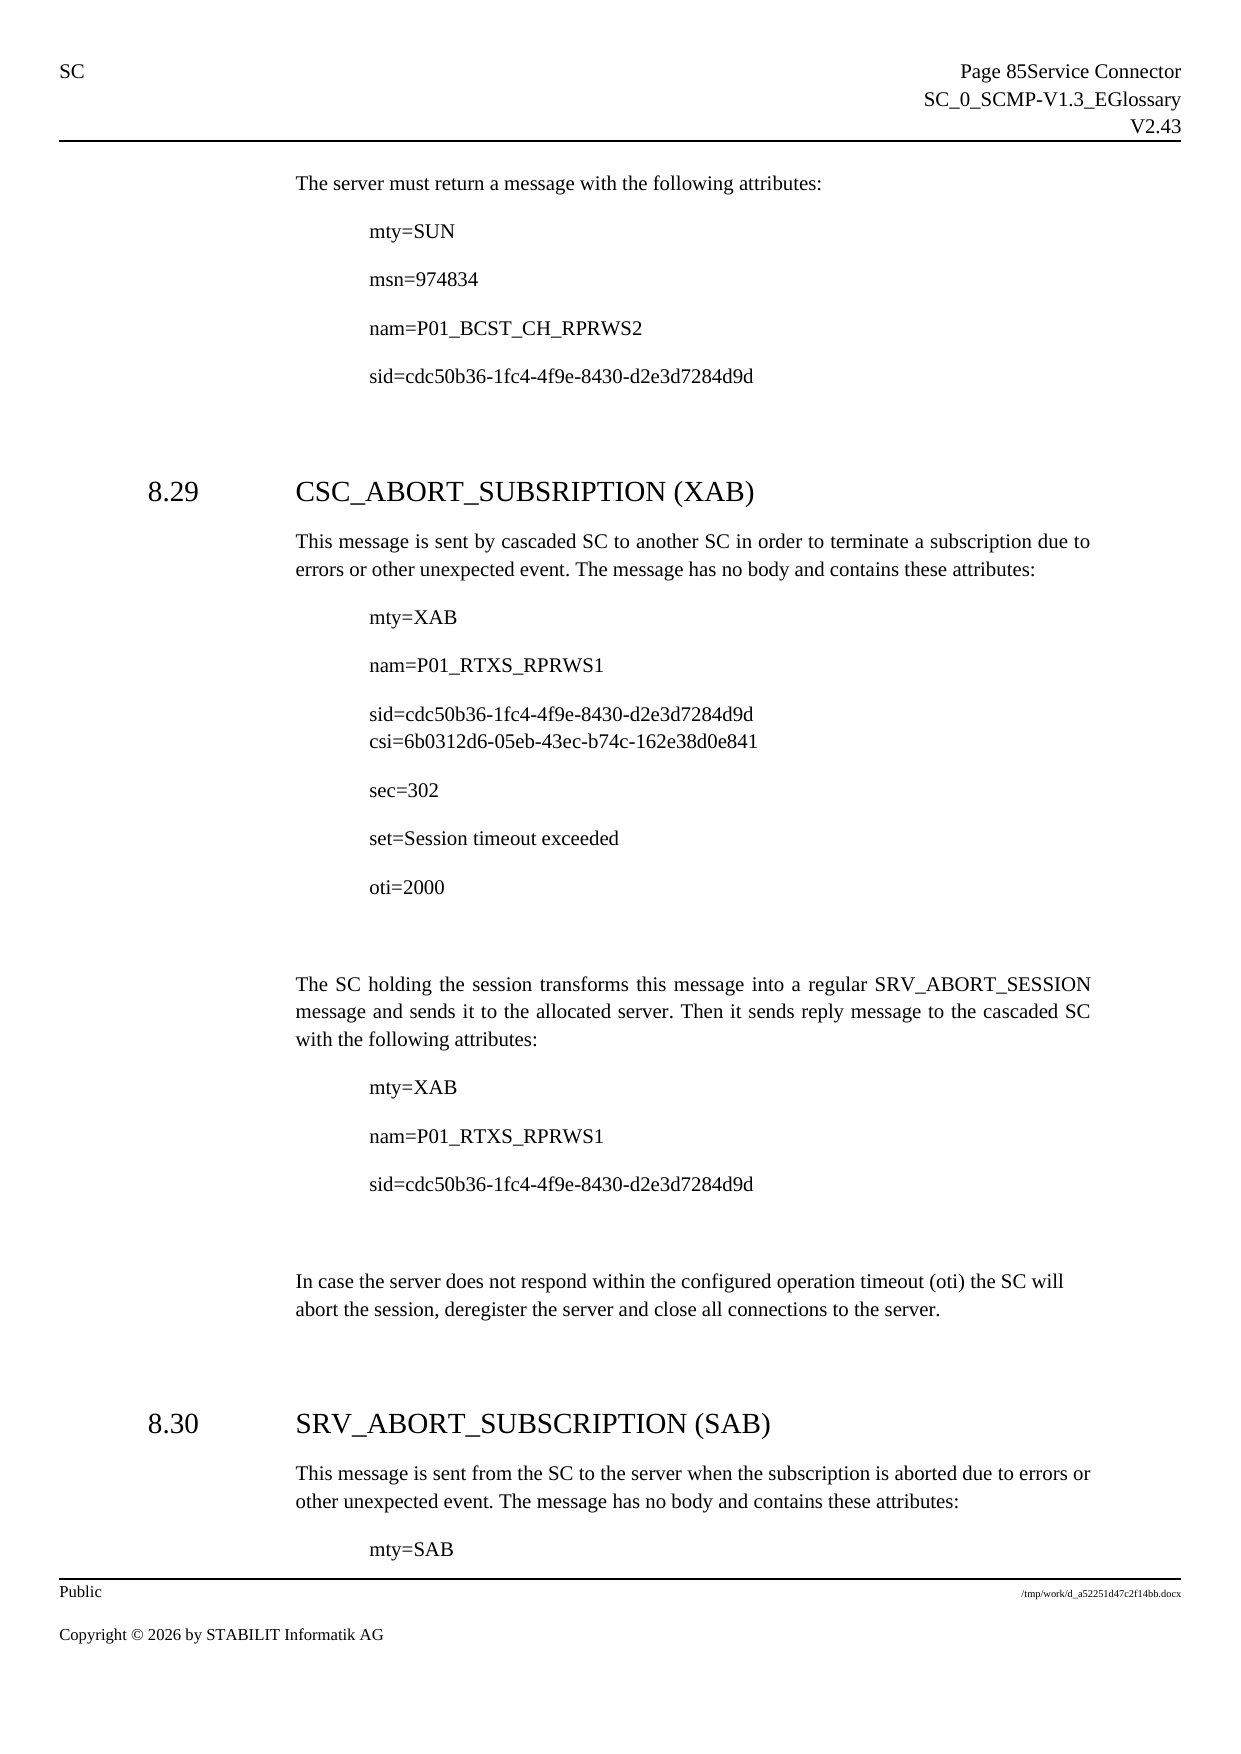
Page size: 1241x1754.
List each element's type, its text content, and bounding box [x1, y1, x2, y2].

subtitle SRV_ABORT_SUBSCRIPTION (SAB) [148, 1406, 1092, 1439]
text mty=XAB [369, 605, 1092, 629]
text mty=SAB [369, 1537, 1092, 1561]
text nam=P01_RTXS_RPRWS1 [369, 1124, 1092, 1148]
text mty=XAB [369, 1075, 1092, 1099]
text msn=974834 [369, 267, 1092, 291]
text This message is sent from the SC to the server when the subscription is aborted due to errors or other unexpected event. The message has no body and contains these attributes: [295, 1461, 1092, 1513]
text sec=302 [369, 778, 1092, 802]
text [369, 364, 1092, 388]
text mty=SUN [369, 219, 1092, 243]
text set=Session timeout exceeded [369, 826, 1092, 850]
text The SC holding the session transforms this message into a regular SRV_ABORT_SESSION message and sends it to the allocated server. Then it sends reply message to the cascaded SC with the following attributes: [295, 972, 1092, 1051]
text sid=cdc50b36-1fc4-4f9e-8430-d2e3d7284d9d csi=6b0312d6-05eb-43ec-b74c-162e38d0e841 [369, 702, 1092, 753]
text This message is sent by cascaded SC to another SC in order to terminate a subscription due to errors or other unexpected event. The message has no body and contains these attributes: [295, 529, 1092, 581]
text In case the server does not respond within the configured operation timeout (oti) the SC will abort the session, deregister the server and close all connections to the server. [295, 1269, 1092, 1321]
text nam=P01_BCST_CH_RPRWS2 [369, 316, 1092, 340]
subtitle CSC_ABORT_SUBSRIPTION (XAB) [148, 474, 1092, 507]
text The server must return a message with the following attributes: [295, 171, 1092, 194]
text oti=2000 [369, 875, 1092, 899]
text nam=P01_RTXS_RPRWS1 [369, 653, 1092, 677]
text sid=cdc50b36-1fc4-4f9e-8430-d2e3d7284d9d [369, 1172, 1092, 1196]
